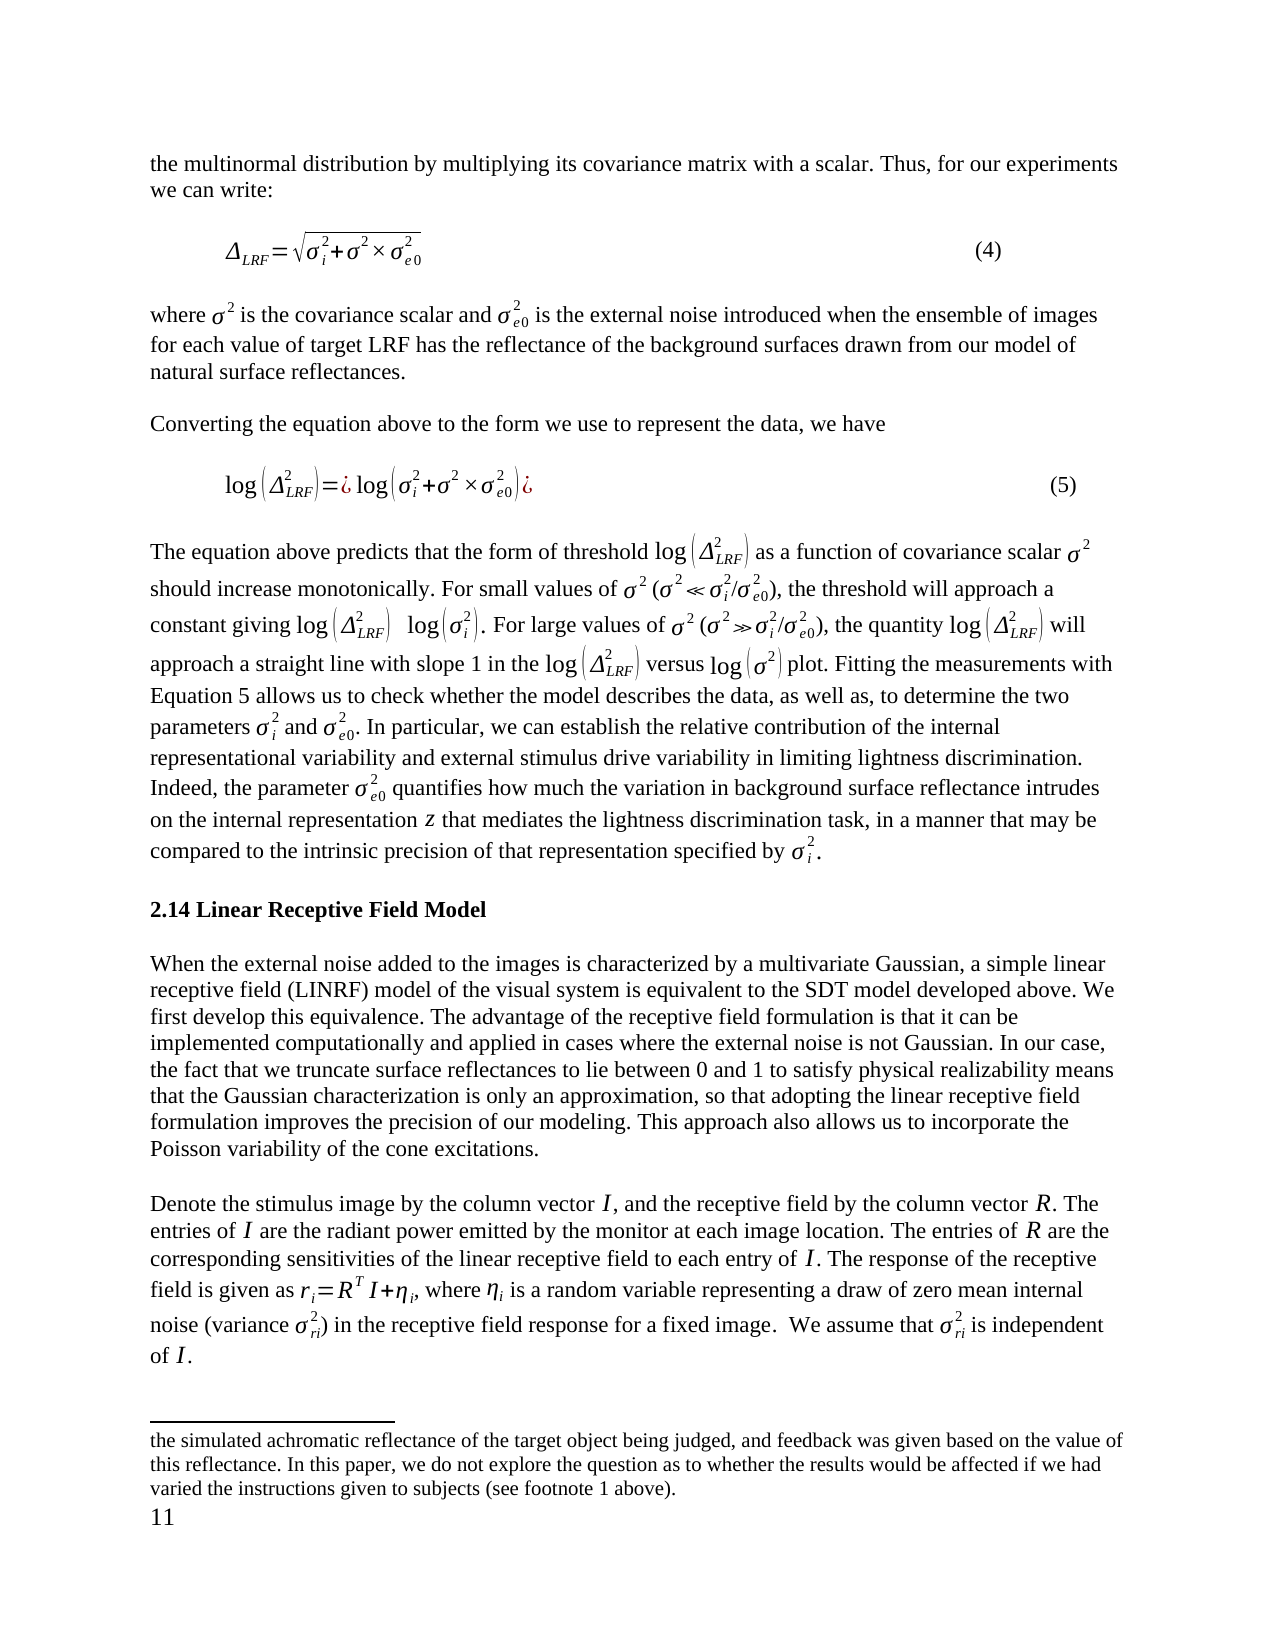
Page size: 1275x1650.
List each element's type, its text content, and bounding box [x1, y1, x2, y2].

text Converting the equation above to the form we use to represent the data, we have [150, 411, 1125, 437]
text where is the covariance scalar and is the external noise introduced when the ensemble of images for each value of target LRF has the reflectance of the background surfaces drawn from our model of natural surface reflectances. [150, 297, 1125, 384]
text (4) [150, 231, 1125, 268]
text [150, 150, 1125, 203]
text Denote the stimulus image by the column vector , and the receptive field by the column vector . The entries of are the radiant power emitted by the monitor at each image location. The entries of are the corresponding sensitivities of the linear receptive field to each entry of . The response of the receptive field is given as , where is a random variable representing a draw of zero mean internal noise (variance ) in the receptive field response for a fixed image. We assume that is independent of . [150, 1189, 1125, 1369]
text The equation above predicts that the form of threshold as a function of covariance scalar should increase monotonically. For small values of (/), the threshold will approach a constant giving For large values of (/), the quantity will approach a straight line with slope 1 in the versus plot. Fitting the measurements with Equation 5 allows us to check whether the model describes the data, as well as, to determine the two parameters and . In particular, we can establish the relative contribution of the internal representational variability and external stimulus drive variability in limiting lightness discrimination. Indeed, the parameter quantifies how much the variation in background surface reflectance intrudes on the internal representation that mediates the lightness discrimination task, in a manner that may be compared to the intrinsic precision of that representation specified by [150, 532, 1125, 868]
text 2.14 Linear Receptive Field Model [150, 896, 1125, 922]
text (5) [150, 465, 1125, 504]
text When the external noise added to the images is characterized by a multivariate Gaussian, a simple linear receptive field (LINRF) model of the visual system is equivalent to the SDT model developed above. We first develop this equivalence. The advantage of the receptive field formulation is that it can be implemented computationally and applied in cases where the external noise is not Gaussian. In our case, the fact that we truncate surface reflectances to lie between 0 and 1 to satisfy physical realizability means that the Gaussian characterization is only an approximation, so that adopting the linear receptive field formulation improves the precision of our modeling. This approach also allows us to incorporate the Poisson variability of the cone excitations. [150, 950, 1125, 1161]
